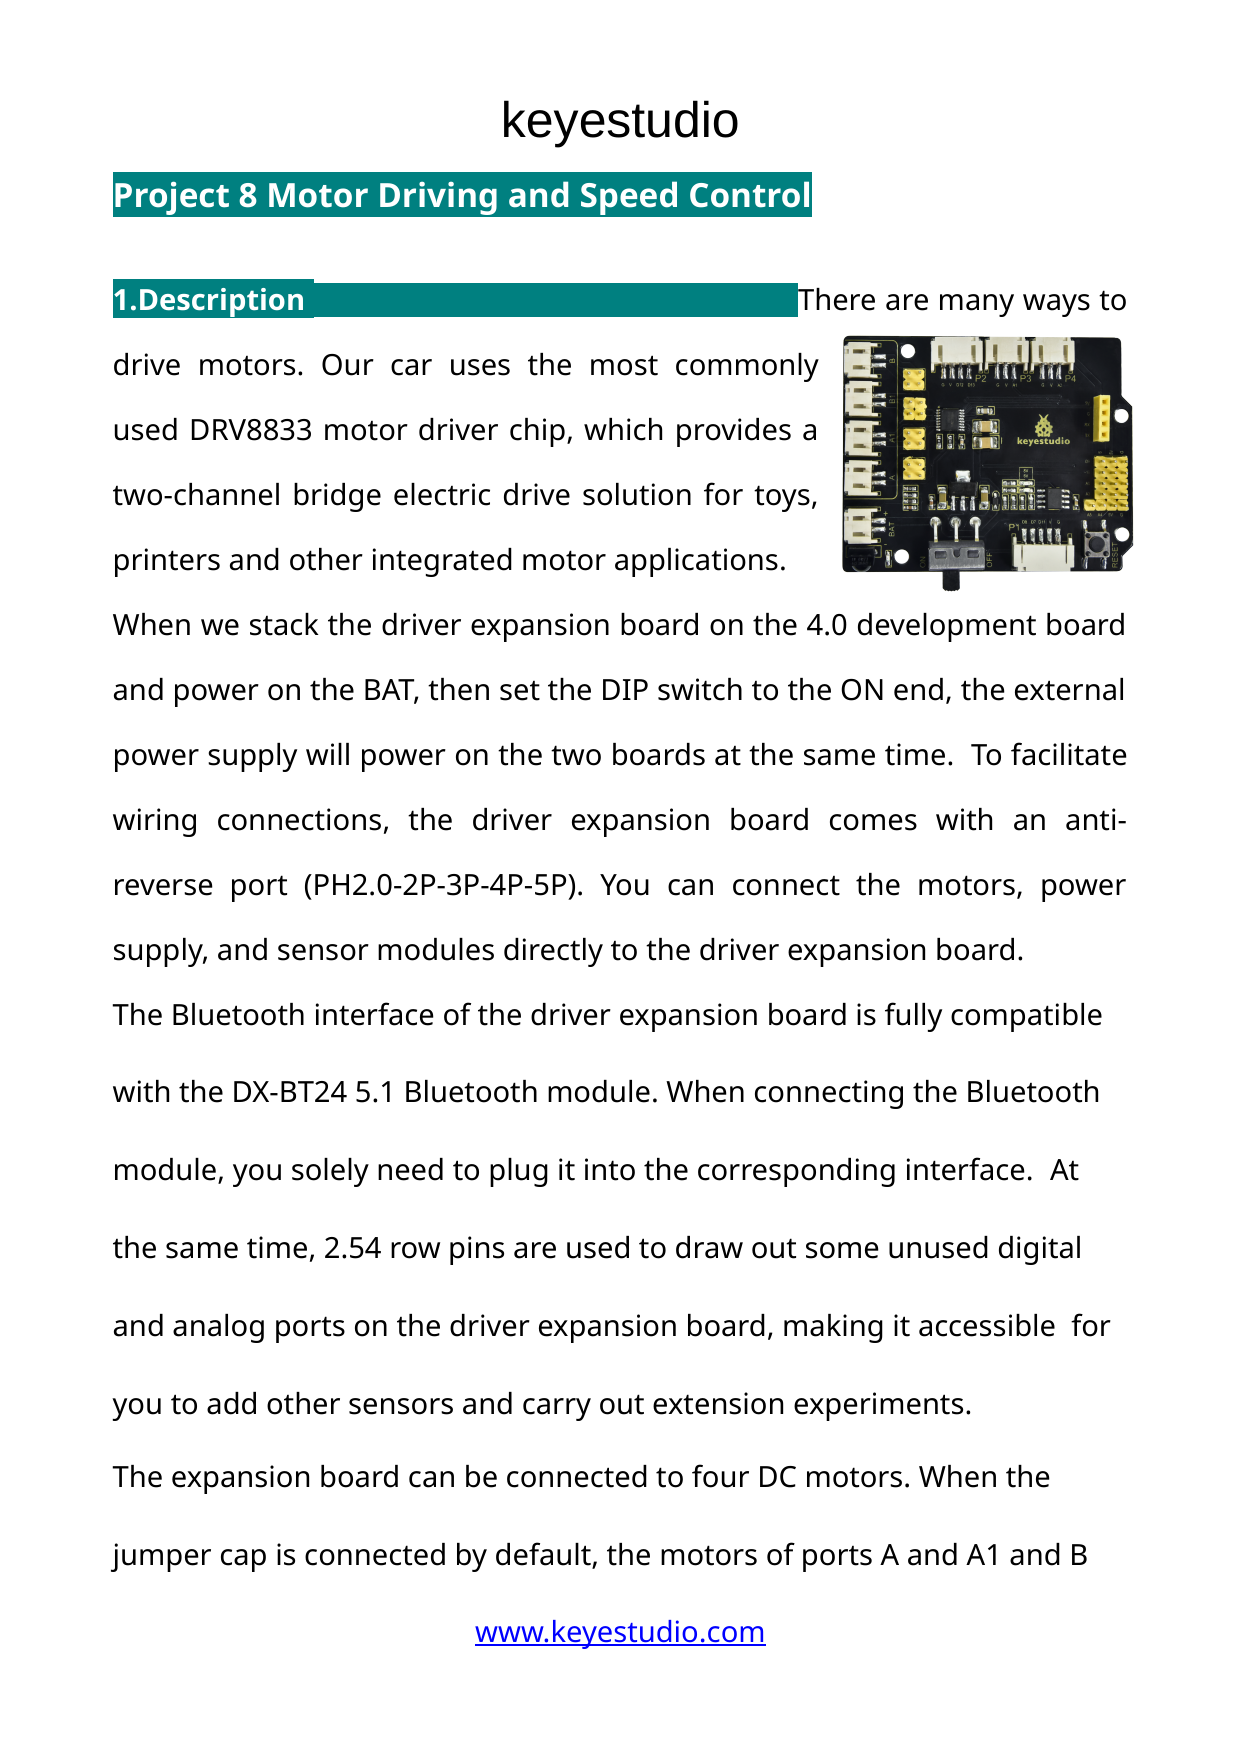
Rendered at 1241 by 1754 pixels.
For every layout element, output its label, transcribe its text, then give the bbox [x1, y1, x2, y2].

list When we stack the driver expansion board on the 4.0 development board and power on the BAT, then set the DIP switch to the ON end, the external power supply will power on the two boards at the same time. To facilitate wiring connections, the driver expansion board comes with an anti-reverse port (PH2.0-2P-3P-4P-5P). You can connect the motors, power supply, and sensor modules directly to the driver expansion board. [112, 591, 1128, 981]
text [112, 1444, 1128, 1587]
picture [838, 334, 1135, 591]
text The Bluetooth interface of the driver expansion board is fully compatible with the DX-BT24 5.1 Bluetooth module. When connecting the Bluetooth module, you solely need to plug it into the corresponding interface. At the same time, 2.54 row pins are used to draw out some unused digital and analog ports on the driver expansion board, making it accessible for you to add other sensors and carry out extension experiments. [112, 981, 1128, 1436]
text Project 8 Motor Driving and Speed Control [112, 162, 1128, 227]
list 1.Description There are many ways to drive motors. Our car uses the most commonly used DRV8833 motor driver chip, which provides a two-channel bridge electric drive solution for toys, printers and other integrated motor applications. [112, 266, 1128, 591]
